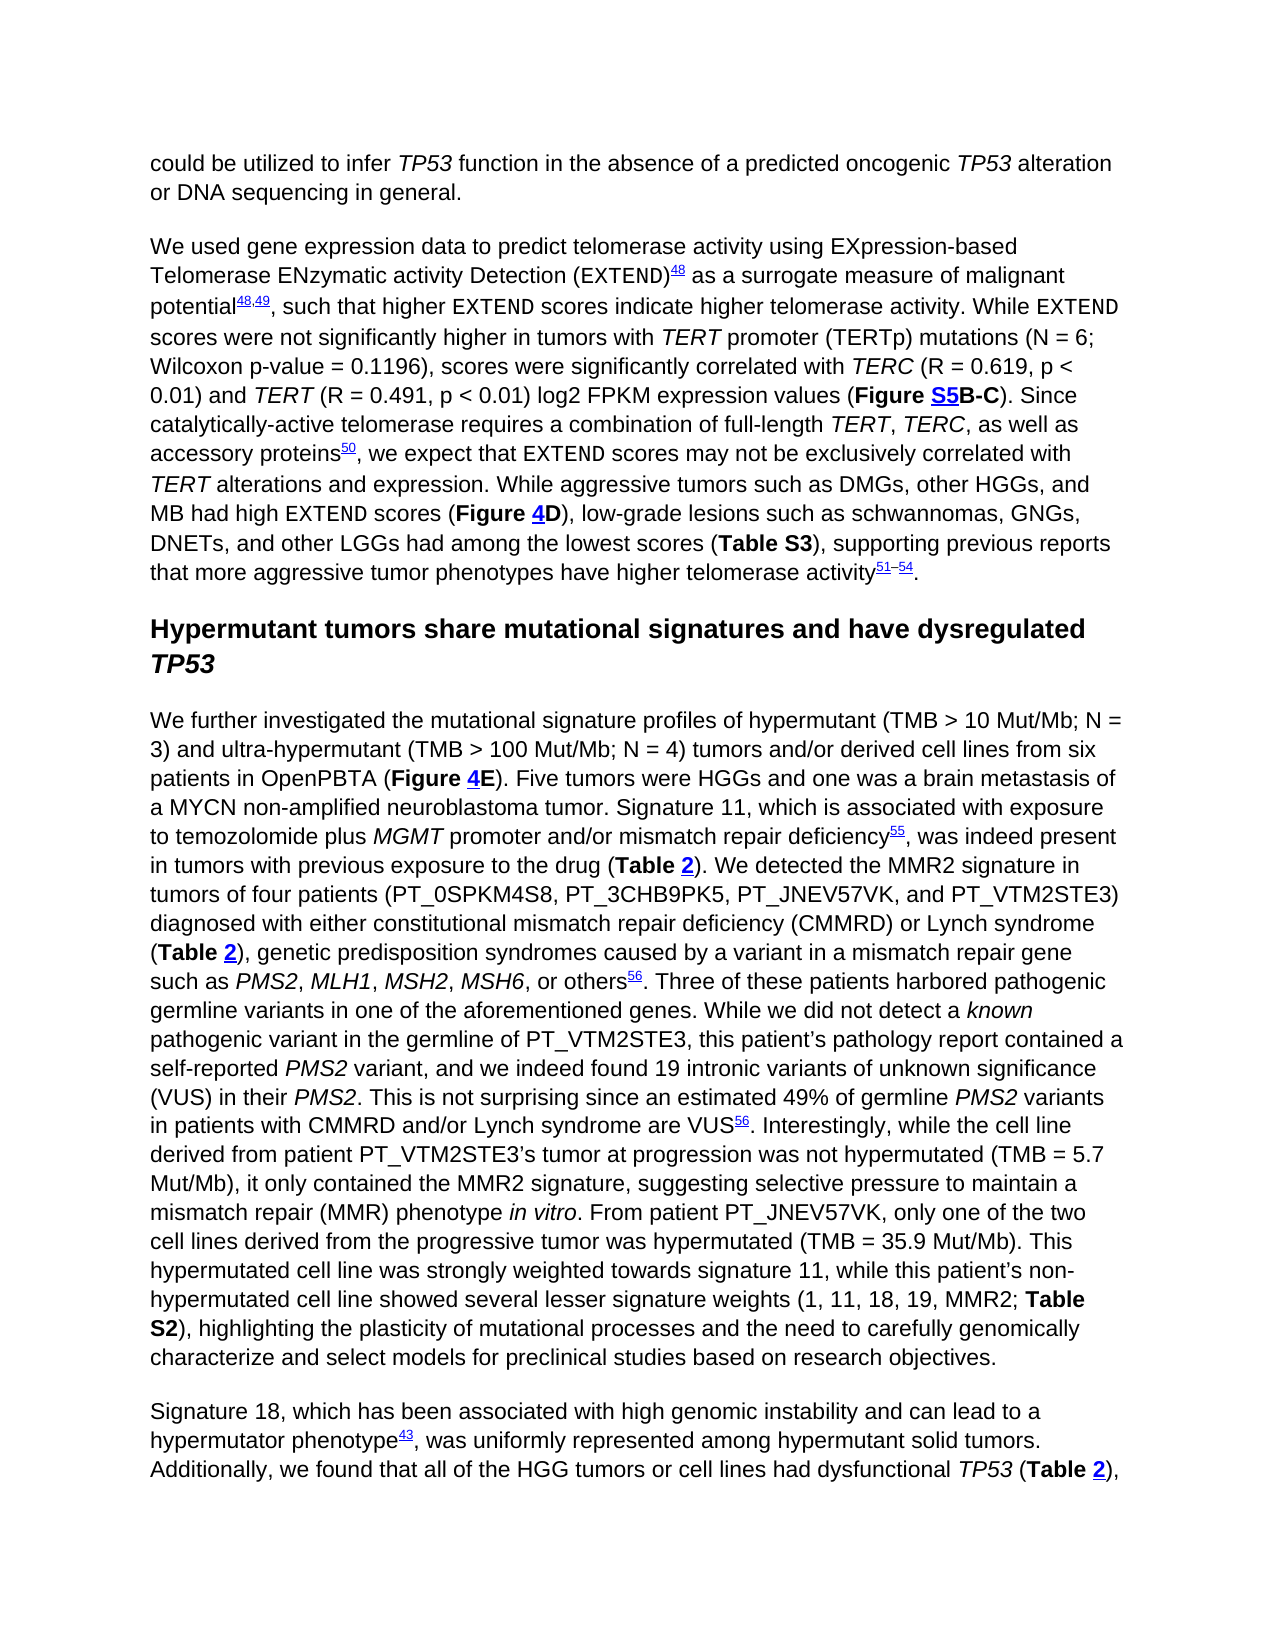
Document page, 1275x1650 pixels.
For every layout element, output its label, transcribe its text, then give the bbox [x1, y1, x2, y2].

subtitle Hypermutant tumors share mutational signatures and have dysregulated TP53 [150, 613, 1125, 679]
text We used gene expression data to predict telomerase activity using EXpression-based Telomerase ENzymatic activity Detection (EXTEND)48 as a surrogate measure of malignant potential48,49, such that higher EXTEND scores indicate higher telomerase activity. While EXTEND scores were not significantly higher in tumors with TERT promoter (TERTp) mutations (N = 6; Wilcoxon p-value = 0.1196), scores were significantly correlated with TERC (R = 0.619, p < 0.01) and TERT (R = 0.491, p < 0.01) log2 FPKM expression values (Figure S5B-C). Since catalytically-active telomerase requires a combination of full-length TERT, TERC, as well as accessory proteins50, we expect that EXTEND scores may not be exclusively correlated with TERT alterations and expression. While aggressive tumors such as DMGs, other HGGs, and MB had high EXTEND scores (Figure 4D), low-grade lesions such as schwannomas, GNGs, DNETs, and other LGGs had among the lowest scores (Table S3), supporting previous reports that more aggressive tumor phenotypes have higher telomerase activity51–54. [150, 233, 1125, 586]
text We further investigated the mutational signature profiles of hypermutant (TMB > 10 Mut/Mb; N = 3) and ultra-hypermutant (TMB > 100 Mut/Mb; N = 4) tumors and/or derived cell lines from six patients in OpenPBTA (Figure 4E). Five tumors were HGGs and one was a brain metastasis of a MYCN non-amplified neuroblastoma tumor. Signature 11, which is associated with exposure to temozolomide plus MGMT promoter and/or mismatch repair deficiency55, was indeed present in tumors with previous exposure to the drug (Table 2). We detected the MMR2 signature in tumors of four patients (PT_0SPKM4S8, PT_3CHB9PK5, PT_JNEV57VK, and PT_VTM2STE3) diagnosed with either constitutional mismatch repair deficiency (CMMRD) or Lynch syndrome (Table 2), genetic predisposition syndromes caused by a variant in a mismatch repair gene such as PMS2, MLH1, MSH2, MSH6, or others56. Three of these patients harbored pathogenic germline variants in one of the aforementioned genes. While we did not detect a known pathogenic variant in the germline of PT_VTM2STE3, this patient’s pathology report contained a self-reported PMS2 variant, and we indeed found 19 intronic variants of unknown significance (VUS) in their PMS2. This is not surprising since an estimated 49% of germline PMS2 variants in patients with CMMRD and/or Lynch syndrome are VUS56. Interestingly, while the cell line derived from patient PT_VTM2STE3’s tumor at progression was not hypermutated (TMB = 5.7 Mut/Mb), it only contained the MMR2 signature, suggesting selective pressure to maintain a mismatch repair (MMR) phenotype in vitro. From patient PT_JNEV57VK, only one of the two cell lines derived from the progressive tumor was hypermutated (TMB = 35.9 Mut/Mb). This hypermutated cell line was strongly weighted towards signature 11, while this patient’s non-hypermutated cell line showed several lesser signature weights (1, 11, 18, 19, MMR2; Table S2), highlighting the plasticity of mutational processes and the need to carefully genomically characterize and select models for preclinical studies based on research objectives. [150, 707, 1125, 1371]
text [150, 150, 1125, 205]
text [150, 1398, 1125, 1482]
